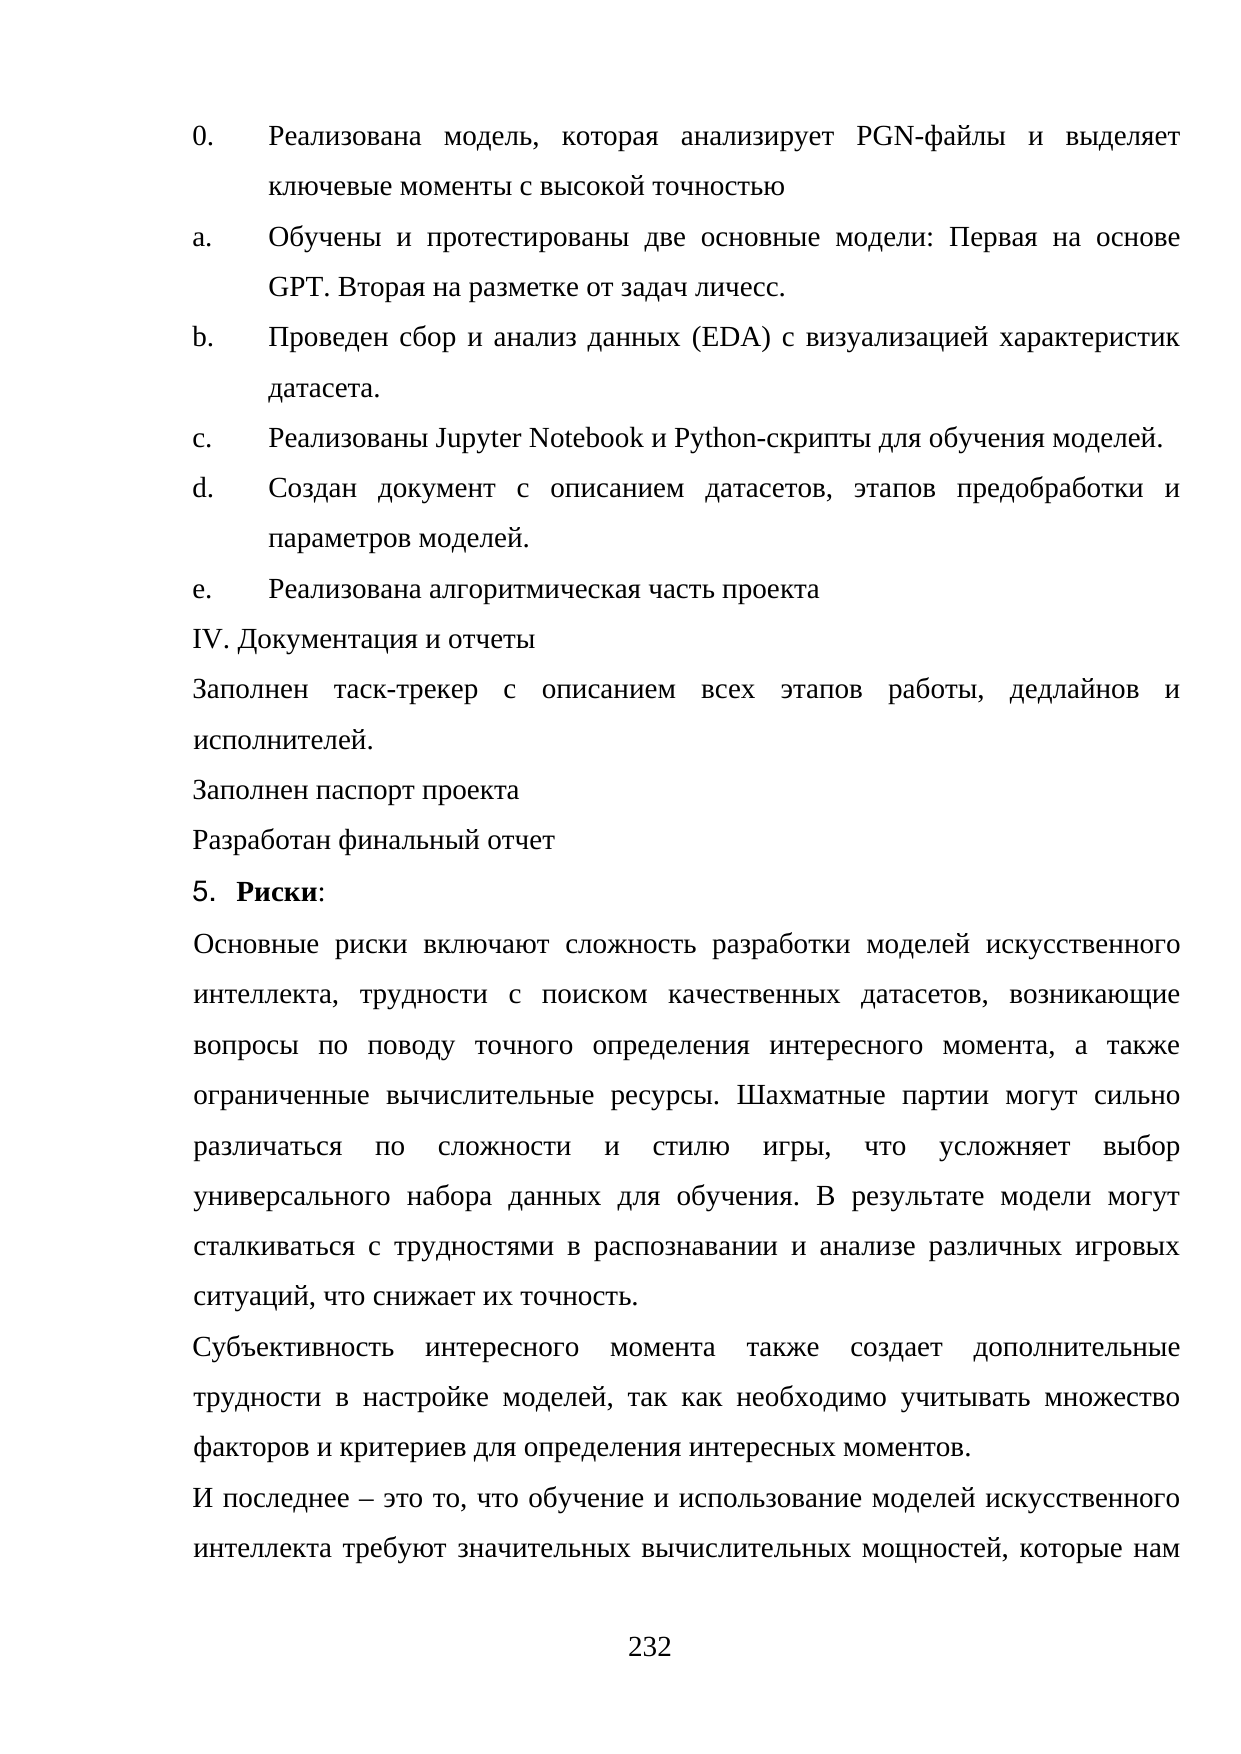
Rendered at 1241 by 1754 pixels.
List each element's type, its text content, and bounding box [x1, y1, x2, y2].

text IV. Документация и отчеты [192, 621, 1181, 655]
list Риски: Основные риски включают сложность разработки моделей искусственного интеллекта, трудности с поиском качественных датасетов, возникающие вопросы по поводу точного определения интересного момента, а также ограниченные вычислительные ресурсы. Шахматные партии могут сильно различаться по сложности и стилю игры, что усложняет выбор универсального набора данных для обучения. В результате модели могут сталкиваться с трудностями в распознавании и анализе различных игровых ситуаций, что снижает их точность. [192, 873, 1181, 1312]
text Субъективность интересного момента также создает дополнительные трудности в настройке моделей, так как необходимо учитывать множество факторов и критериев для определения интересных моментов. [192, 1329, 1181, 1463]
text Заполнен паспорт проекта [192, 772, 1181, 806]
list Проведен сбор и анализ данных (EDA) с визуализацией характеристик датасета. [192, 319, 1181, 403]
text Заполнен таск-трекер с описанием всех этапов работы, дедлайнов и исполнителей. [192, 672, 1181, 755]
list Реализованы Jupyter Notebook и Python-скрипты для обучения моделей. [192, 420, 1181, 453]
list Реализована модель, которая анализирует PGN-файлы и выделяет ключевые моменты с высокой точностью [192, 118, 1181, 202]
text Разработан финальный отчет [192, 822, 1181, 856]
list Создан документ с описанием датасетов, этапов предобработки и параметров моделей. [192, 470, 1181, 554]
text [192, 1480, 1181, 1564]
list Реализована алгоритмическая часть проекта [192, 571, 1181, 604]
list Обучены и протестированы две основные модели: Первая на основе GPT. Вторая на разметке от задач личесс. [192, 219, 1181, 303]
